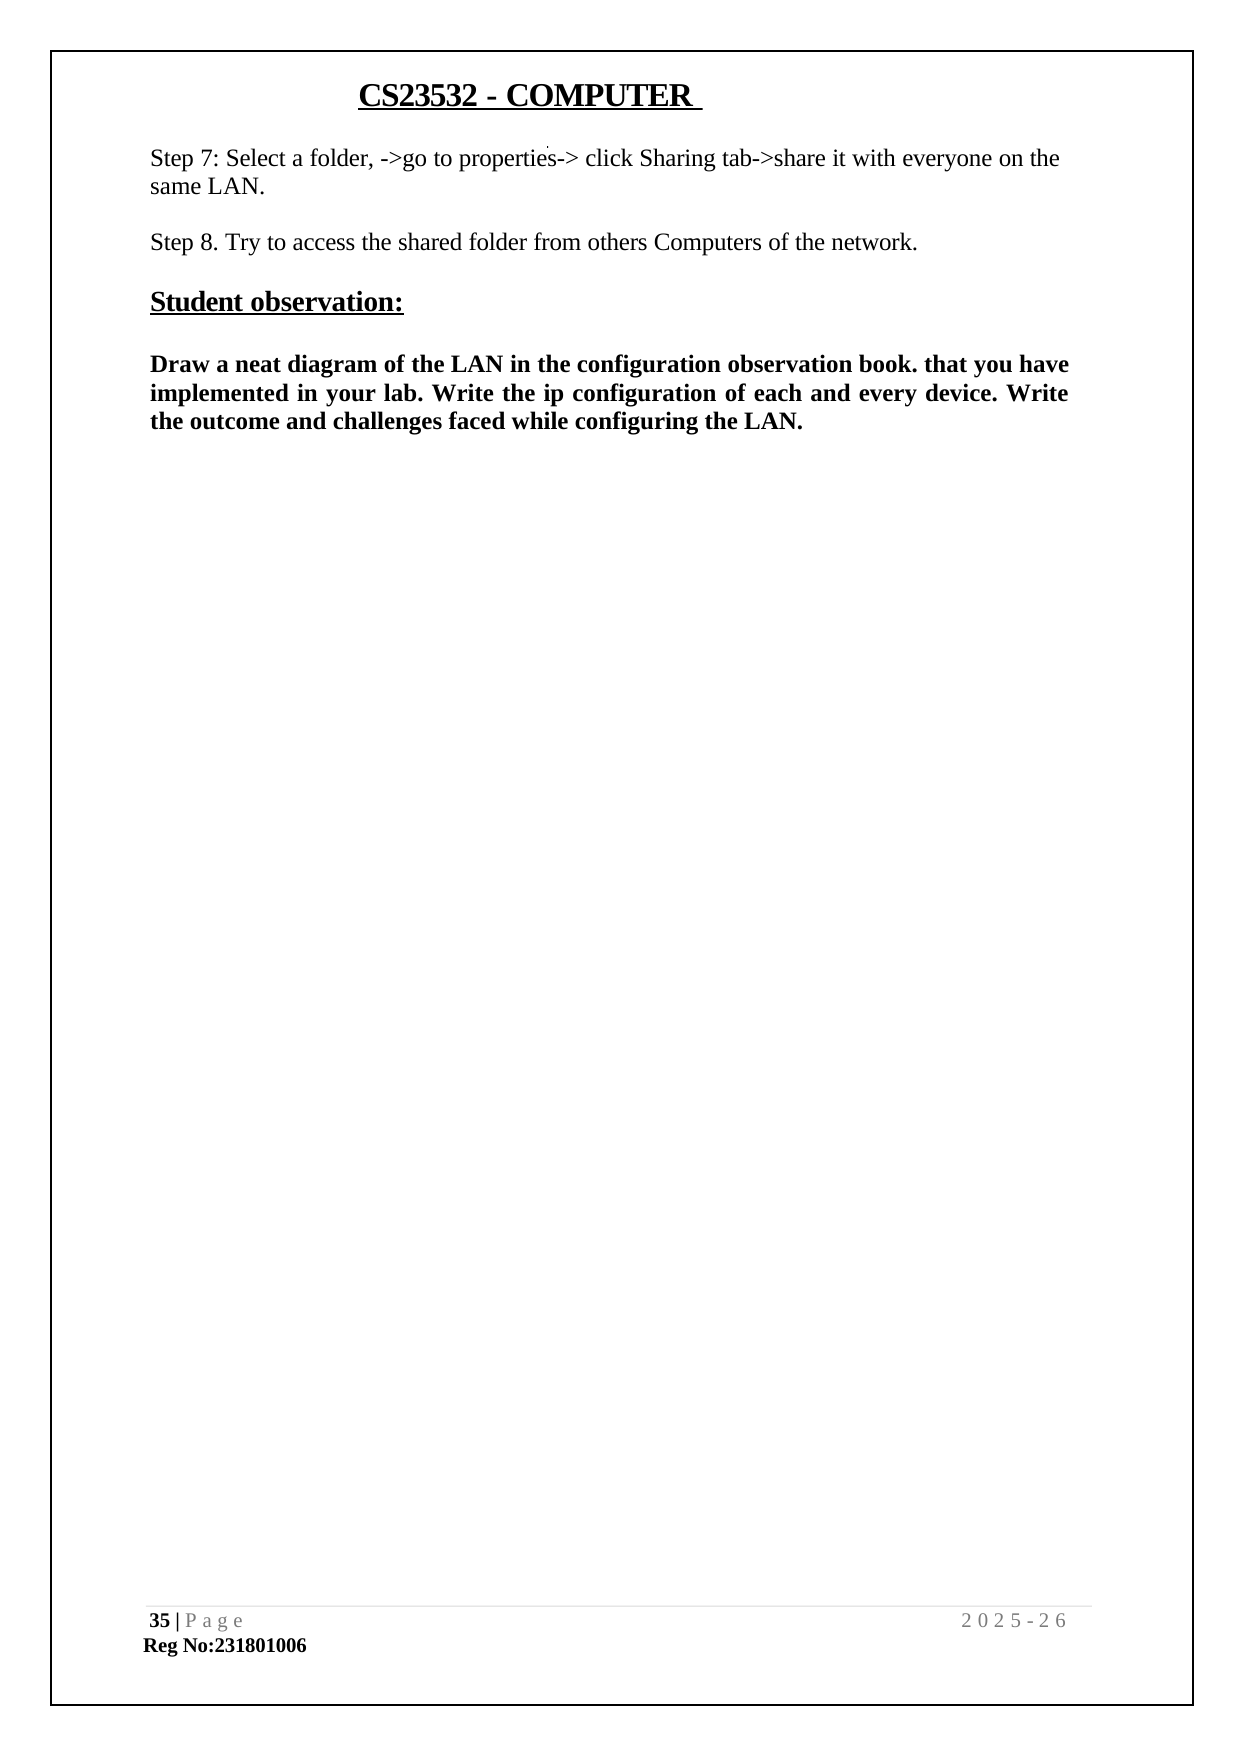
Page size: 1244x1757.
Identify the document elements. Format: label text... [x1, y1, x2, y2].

text Step 7: Select a folder, ->go to properties-> click Sharing tab->share it with everyone on the same LAN. [150, 145, 1066, 200]
subtitle Student observation: [150, 284, 1185, 317]
text Step 8. Try to access the shared folder from others Computers of the network. [150, 227, 1185, 256]
text Draw a neat diagram of the LAN in the configuration observation book. that you have implemented in your lab. Write the ip configuration of each and every device. Write the outcome and challenges faced while configuring the LAN. [150, 350, 1069, 435]
